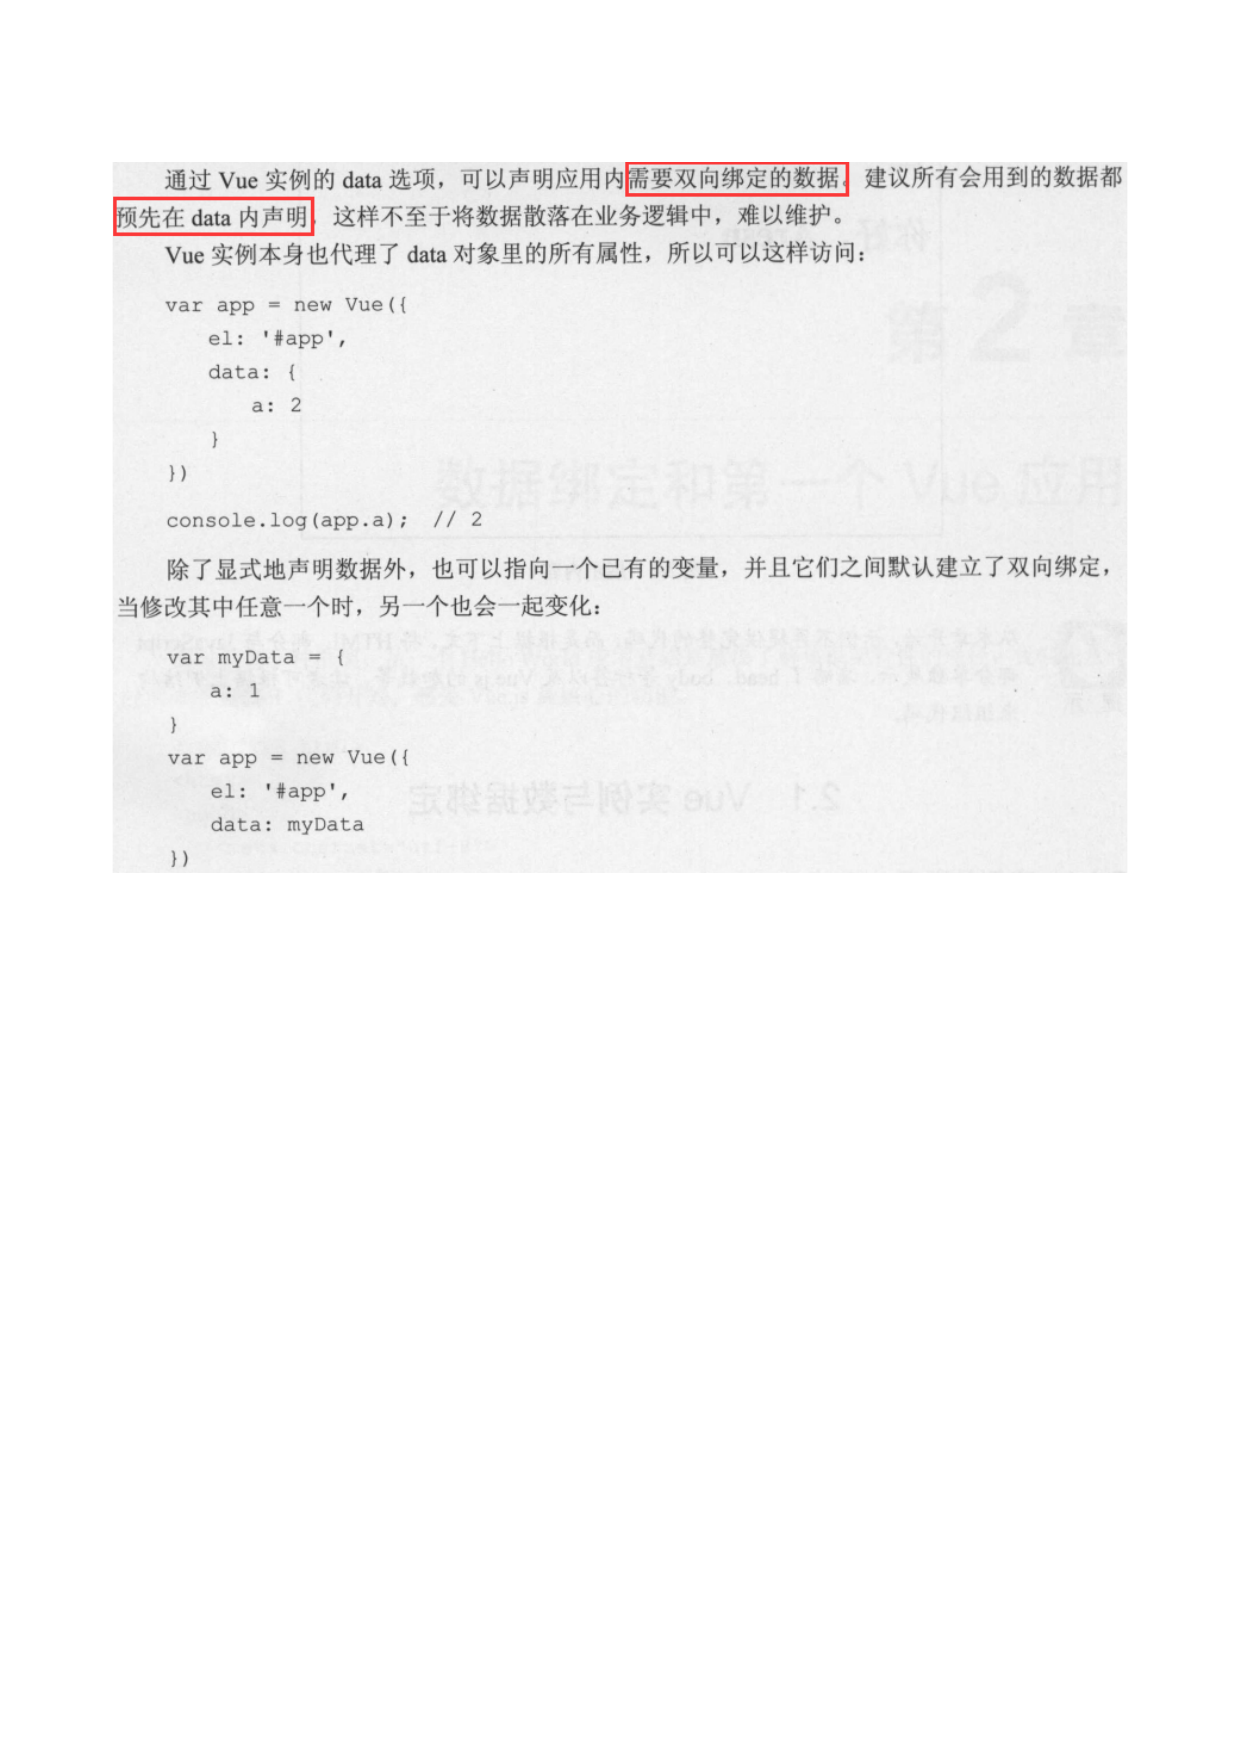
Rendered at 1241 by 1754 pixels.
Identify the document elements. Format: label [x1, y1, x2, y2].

picture [112, 162, 1128, 873]
